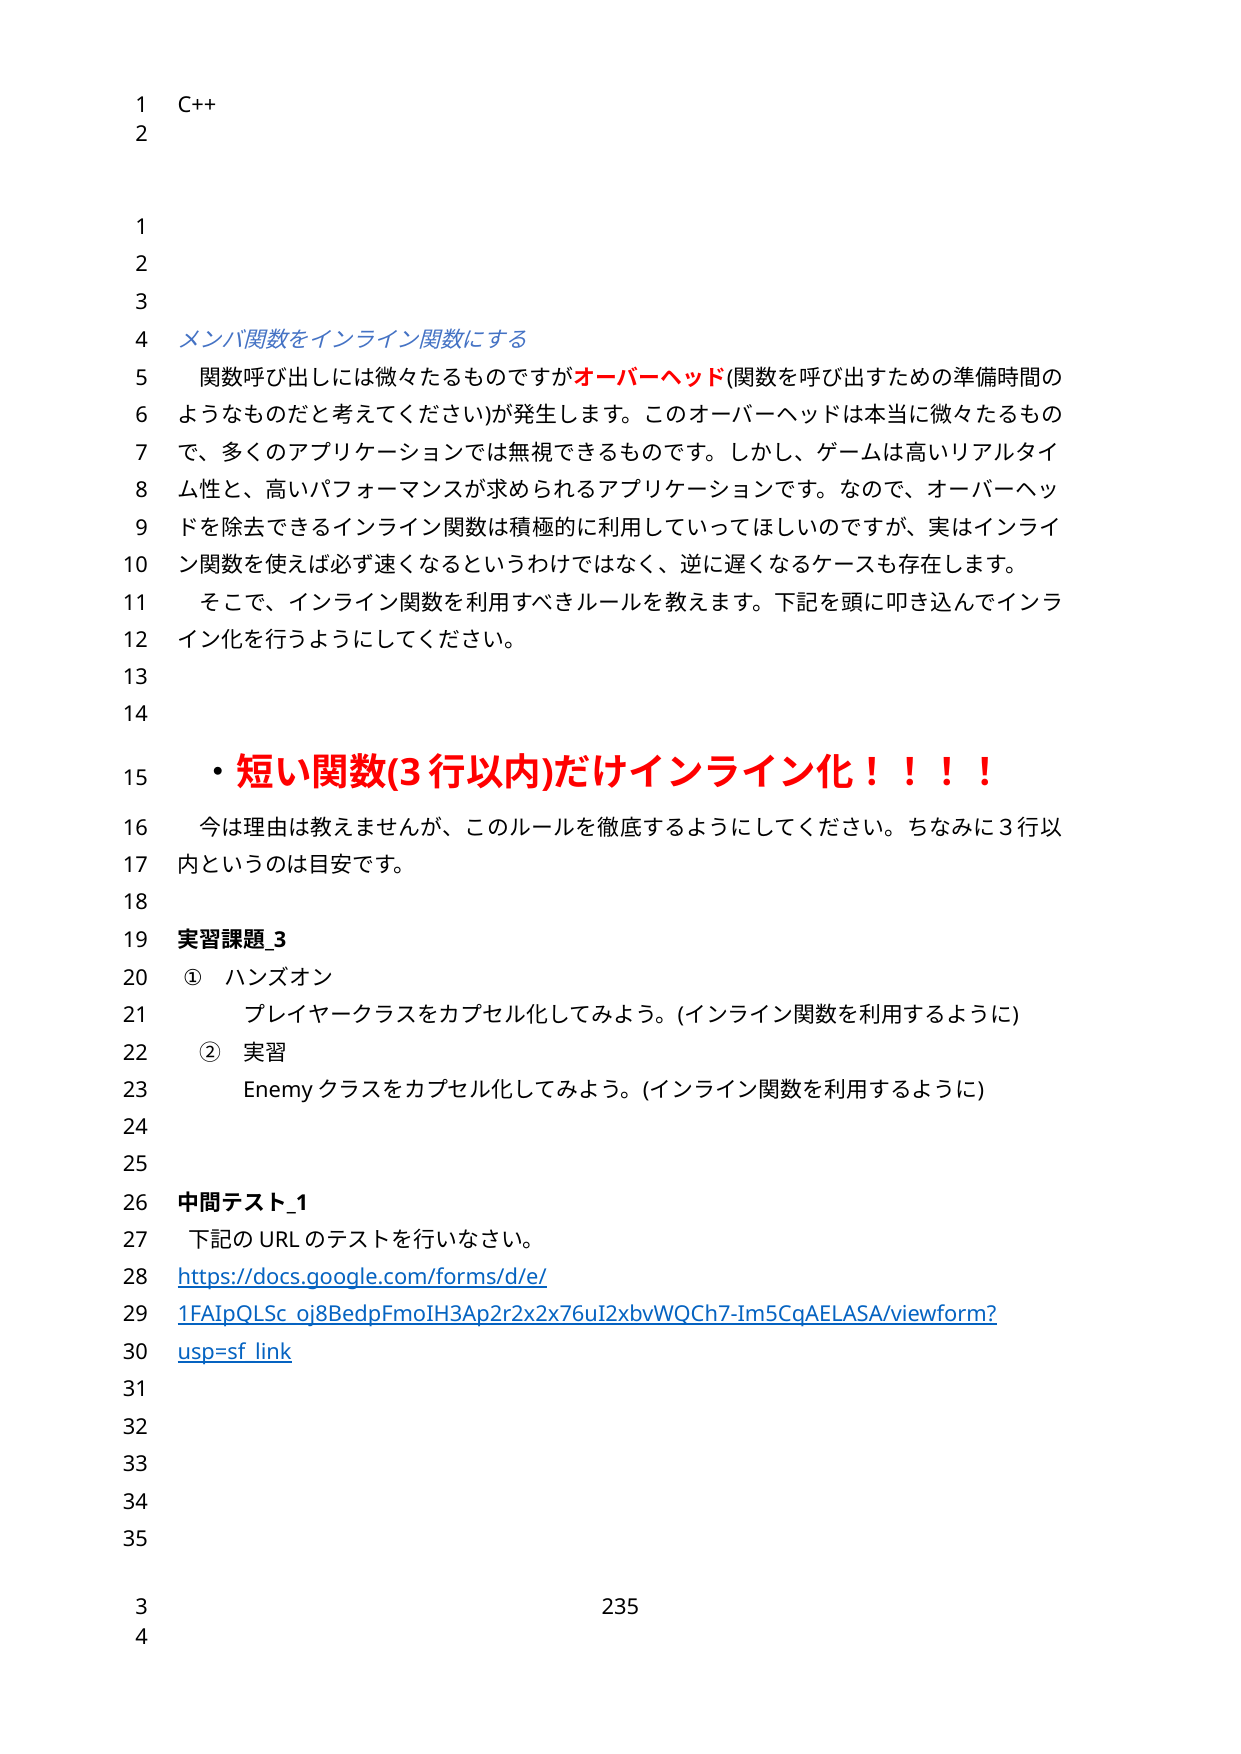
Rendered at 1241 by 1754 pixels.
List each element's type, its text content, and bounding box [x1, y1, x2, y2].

text プレイヤークラスをカプセル化してみよう。(インライン関数を利用するように) [177, 994, 1063, 1032]
text ② 実習 [177, 1032, 1063, 1069]
text 今は理由は教えませんが、このルールを徹底するようにしてください。ちなみに３行以内というのは目安です。 [177, 807, 1063, 882]
subtitle 実習課題_3 [177, 919, 1063, 957]
text ・短い関数(3行以内)だけインライン化！！！！ [177, 732, 1063, 807]
text そこで、インライン関数を利用すべきルールを教えます。下記を頭に叩き込んでインライン化を行うようにしてください。 [177, 582, 1063, 657]
text メンバ関数をインライン関数にする [177, 319, 1063, 357]
text Enemyクラスをカプセル化してみよう。(インライン関数を利用するように) [177, 1069, 1063, 1107]
text ① ハンズオン [177, 957, 1063, 994]
text https://docs.google.com/forms/d/e/1FAIpQLSc_oj8BedpFmoIH3Ap2r2x2x76uI2xbvWQCh7-Im5CqAELASA/viewform?usp=sf_link [177, 1257, 1063, 1369]
text 下記のURLのテストを行いなさい。 [177, 1219, 1063, 1257]
subtitle 中間テスト_1 [177, 1182, 1063, 1219]
text 関数呼び出しには微々たるものですがオーバーヘッド(関数を呼び出すための準備時間のようなものだと考えてください)が発生します。このオーバーヘッドは本当に微々たるもので、多くのアプリケーションでは無視できるものです。しかし、ゲームは高いリアルタイム性と、高いパフォーマンスが求められるアプリケーションです。なので、オーバーヘッドを除去できるインライン関数は積極的に利用していってほしいのですが、実はインライン関数を使えば必ず速くなるというわけではなく、逆に遅くなるケースも存在します。 [177, 357, 1063, 582]
